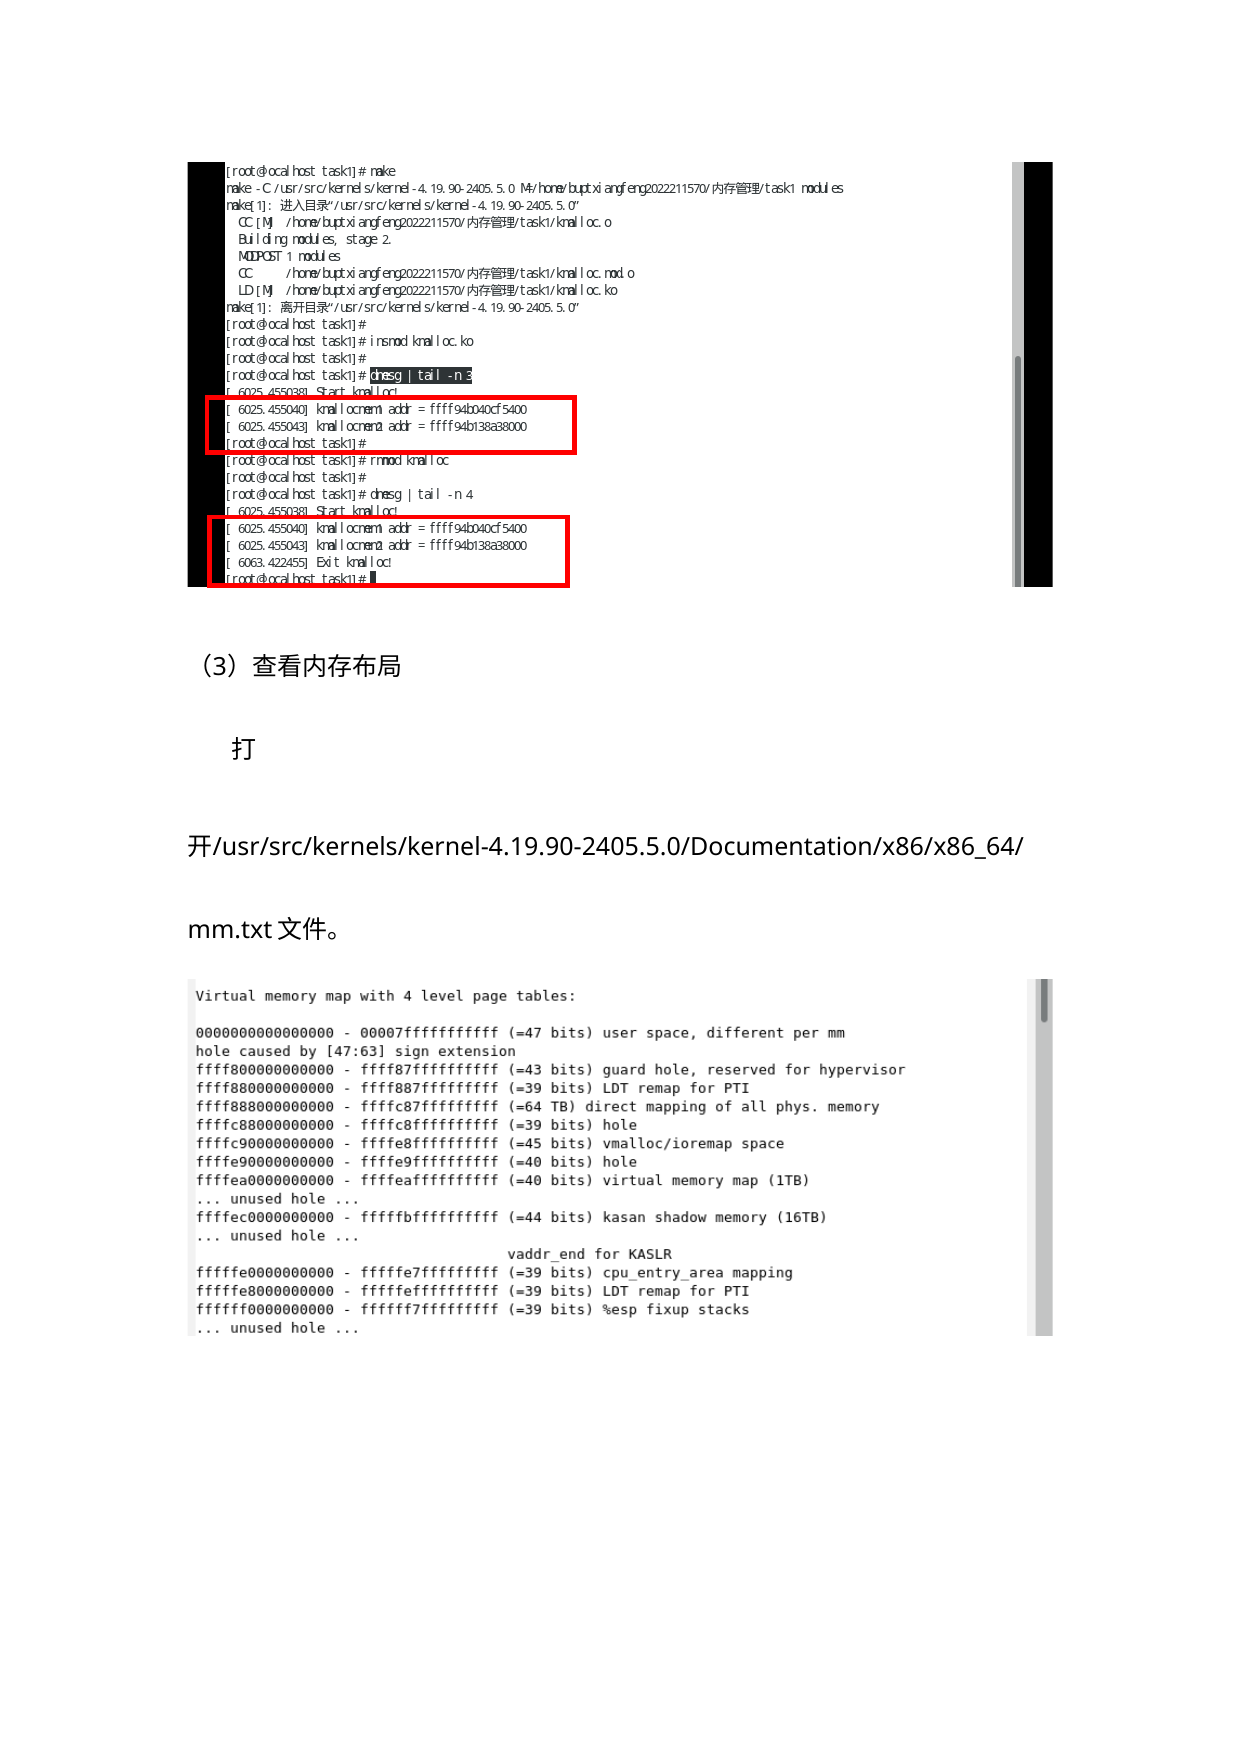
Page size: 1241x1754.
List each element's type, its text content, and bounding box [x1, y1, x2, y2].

picture [187, 162, 1053, 587]
picture [187, 979, 1053, 1336]
picture [212, 519, 565, 583]
text 打开/usr/src/kernels/kernel-4.19.90-2405.5.0/Documentation/x86/x86_64/ [187, 715, 1053, 877]
text mm.txt文件。 [187, 896, 1053, 961]
text （3）查看内存布局 [187, 632, 1053, 697]
